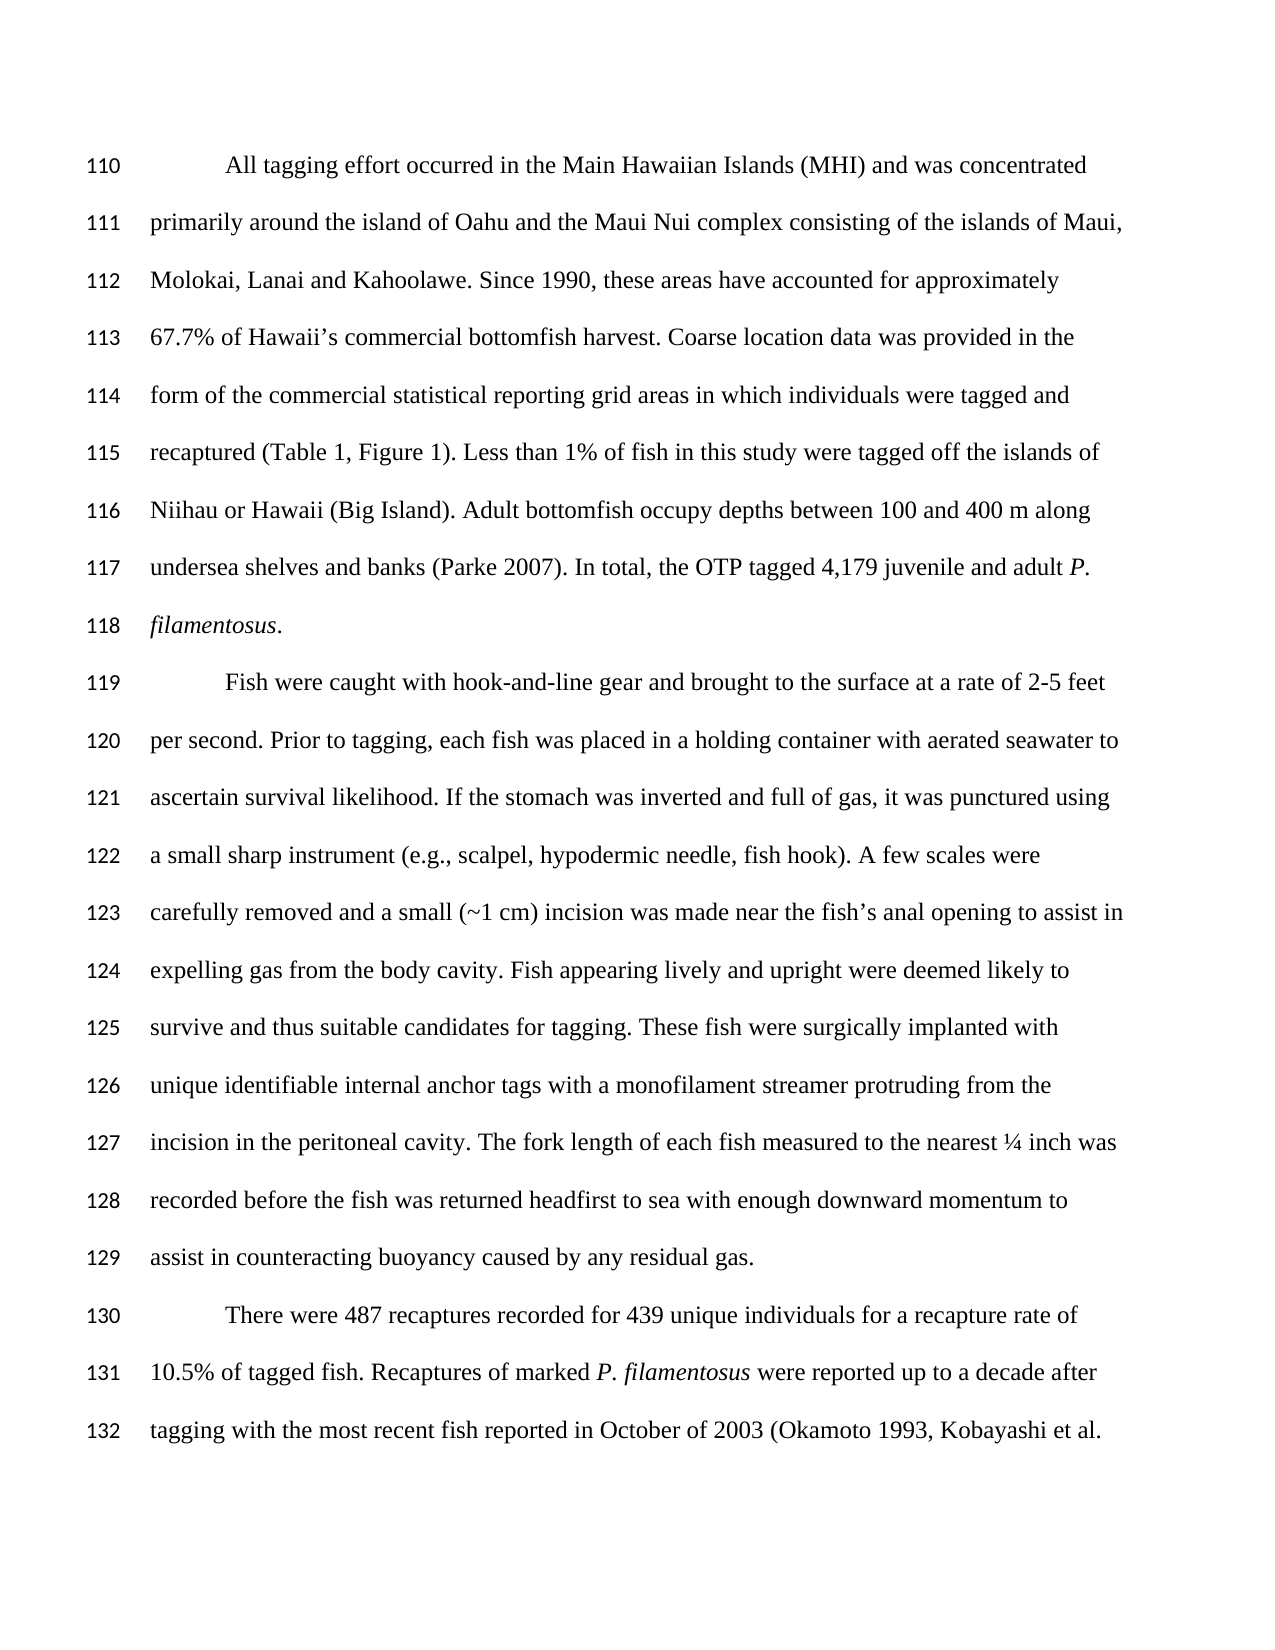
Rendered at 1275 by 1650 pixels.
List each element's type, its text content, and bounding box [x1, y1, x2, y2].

text Fish were caught with hook-and-line gear and brought to the surface at a rate of 2-5 feet per second. Prior to tagging, each fish was placed in a holding container with aerated seawater to ascertain survival likelihood. If the stomach was inverted and full of gas, it was punctured using a small sharp instrument (e.g., scalpel, hypodermic needle, fish hook). A few scales were carefully removed and a small (~1 cm) incision was made near the fish’s anal opening to assist in expelling gas from the body cavity. Fish appearing lively and upright were deemed likely to survive and thus suitable candidates for tagging. These fish were surgically implanted with unique identifiable internal anchor tags with a monofilament streamer protruding from the incision in the peritoneal cavity. The fork length of each fish measured to the nearest ¼ inch was recorded before the fish was returned headfirst to sea with enough downward momentum to assist in counteracting buoyancy caused by any residual gas. [150, 667, 1125, 1271]
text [150, 1300, 1125, 1444]
text All tagging effort occurred in the Main Hawaiian Islands (MHI) and was concentrated primarily around the island of Oahu and the Maui Nui complex consisting of the islands of Maui, Molokai, Lanai and Kahoolawe. Since 1990, these areas have accounted for approximately 67.7% of Hawaii’s commercial bottomfish harvest. Coarse location data was provided in the form of the commercial statistical reporting grid areas in which individuals were tagged and recaptured (Table 1, Figure 1). Less than 1% of fish in this study were tagged off the islands of Niihau or Hawaii (Big Island). Adult bottomfish occupy depths between 100 and 400 m along undersea shelves and banks (Parke 2007). In total, the OTP tagged 4,179 juvenile and adult P. filamentosus. [150, 150, 1125, 639]
